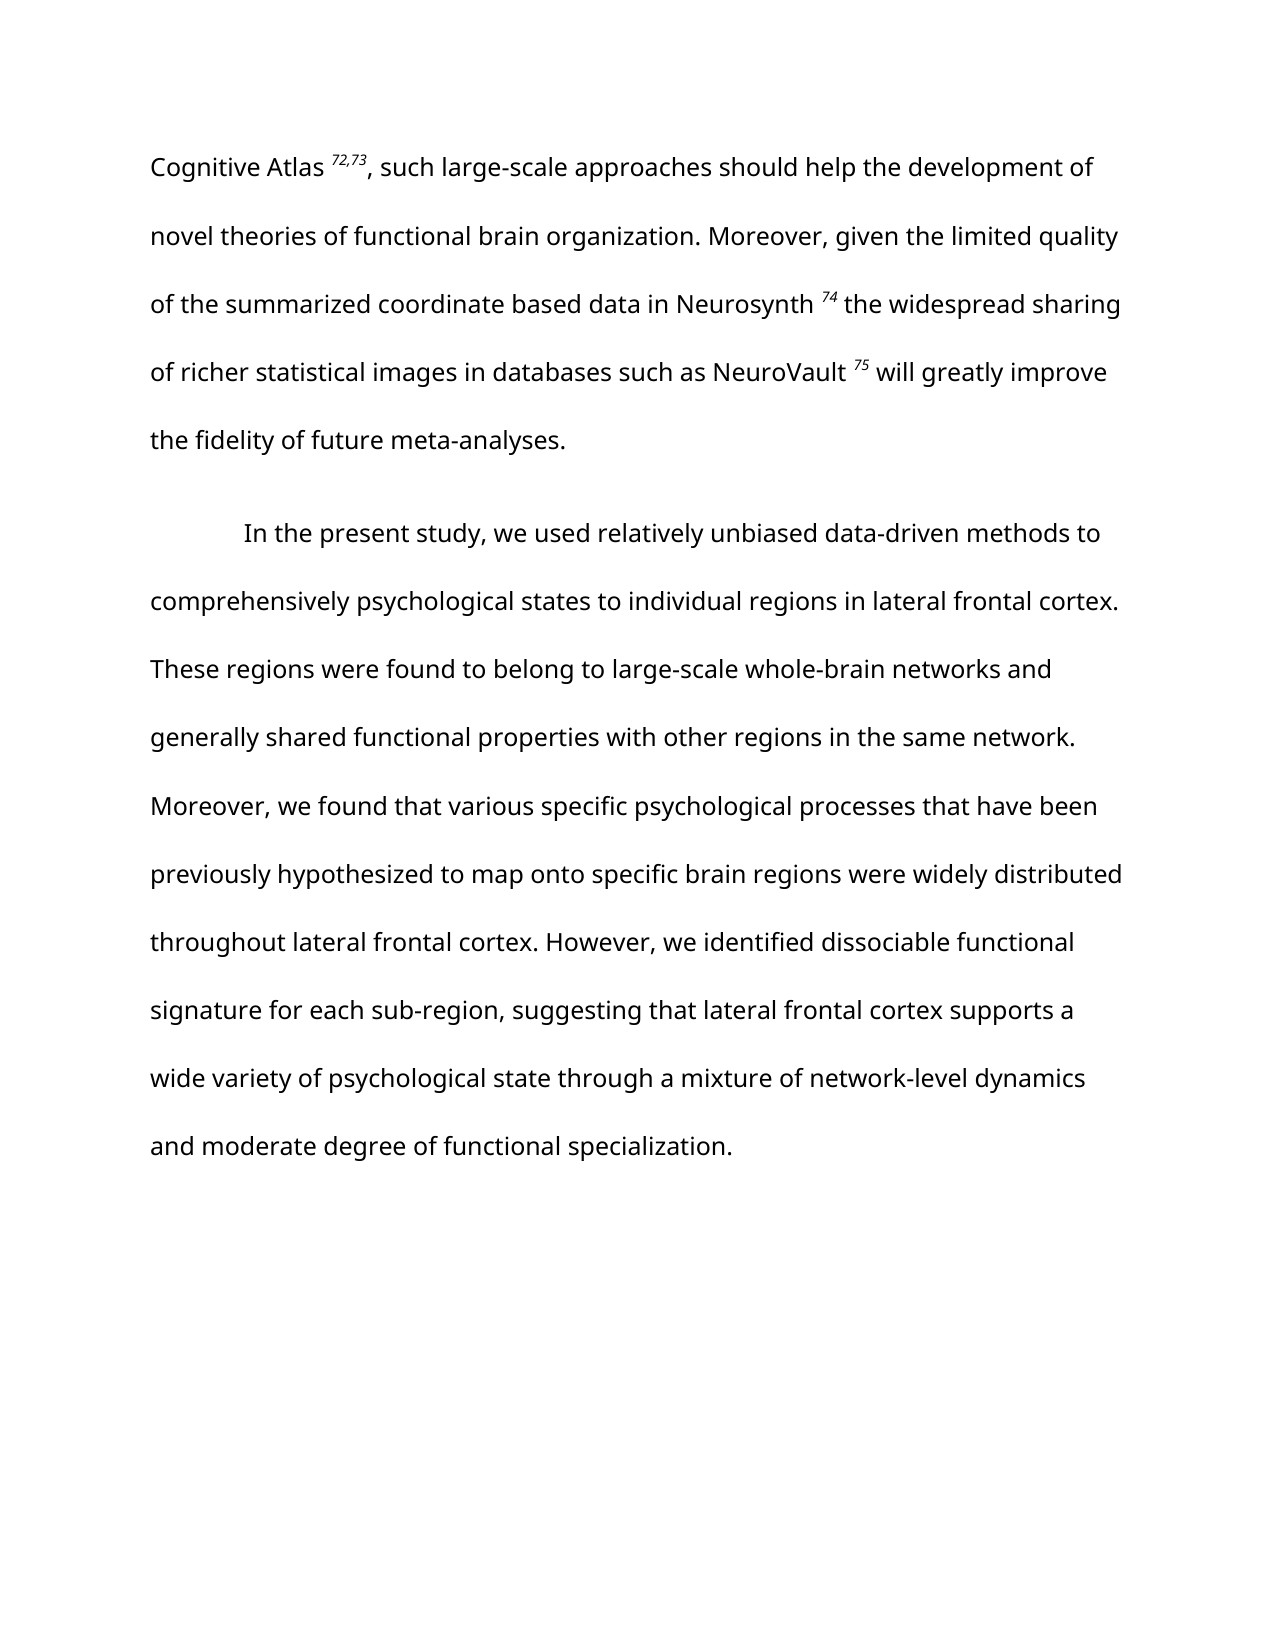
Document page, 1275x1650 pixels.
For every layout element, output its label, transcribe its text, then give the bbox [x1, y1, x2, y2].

text In the present study, we used relatively unbiased data-driven methods to comprehensively psychological states to individual regions in lateral frontal cortex. These regions were found to belong to large-scale whole-brain networks and generally shared functional properties with other regions in the same network. Moreover, we found that various specific psychological processes that have been previously hypothesized to map onto specific brain regions were widely distributed throughout lateral frontal cortex. However, we identified dissociable functional signature for each sub-region, suggesting that lateral frontal cortex supports a wide variety of psychological state through a mixture of network-level dynamics and moderate degree of functional specialization. [150, 516, 1125, 1163]
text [150, 150, 1125, 457]
